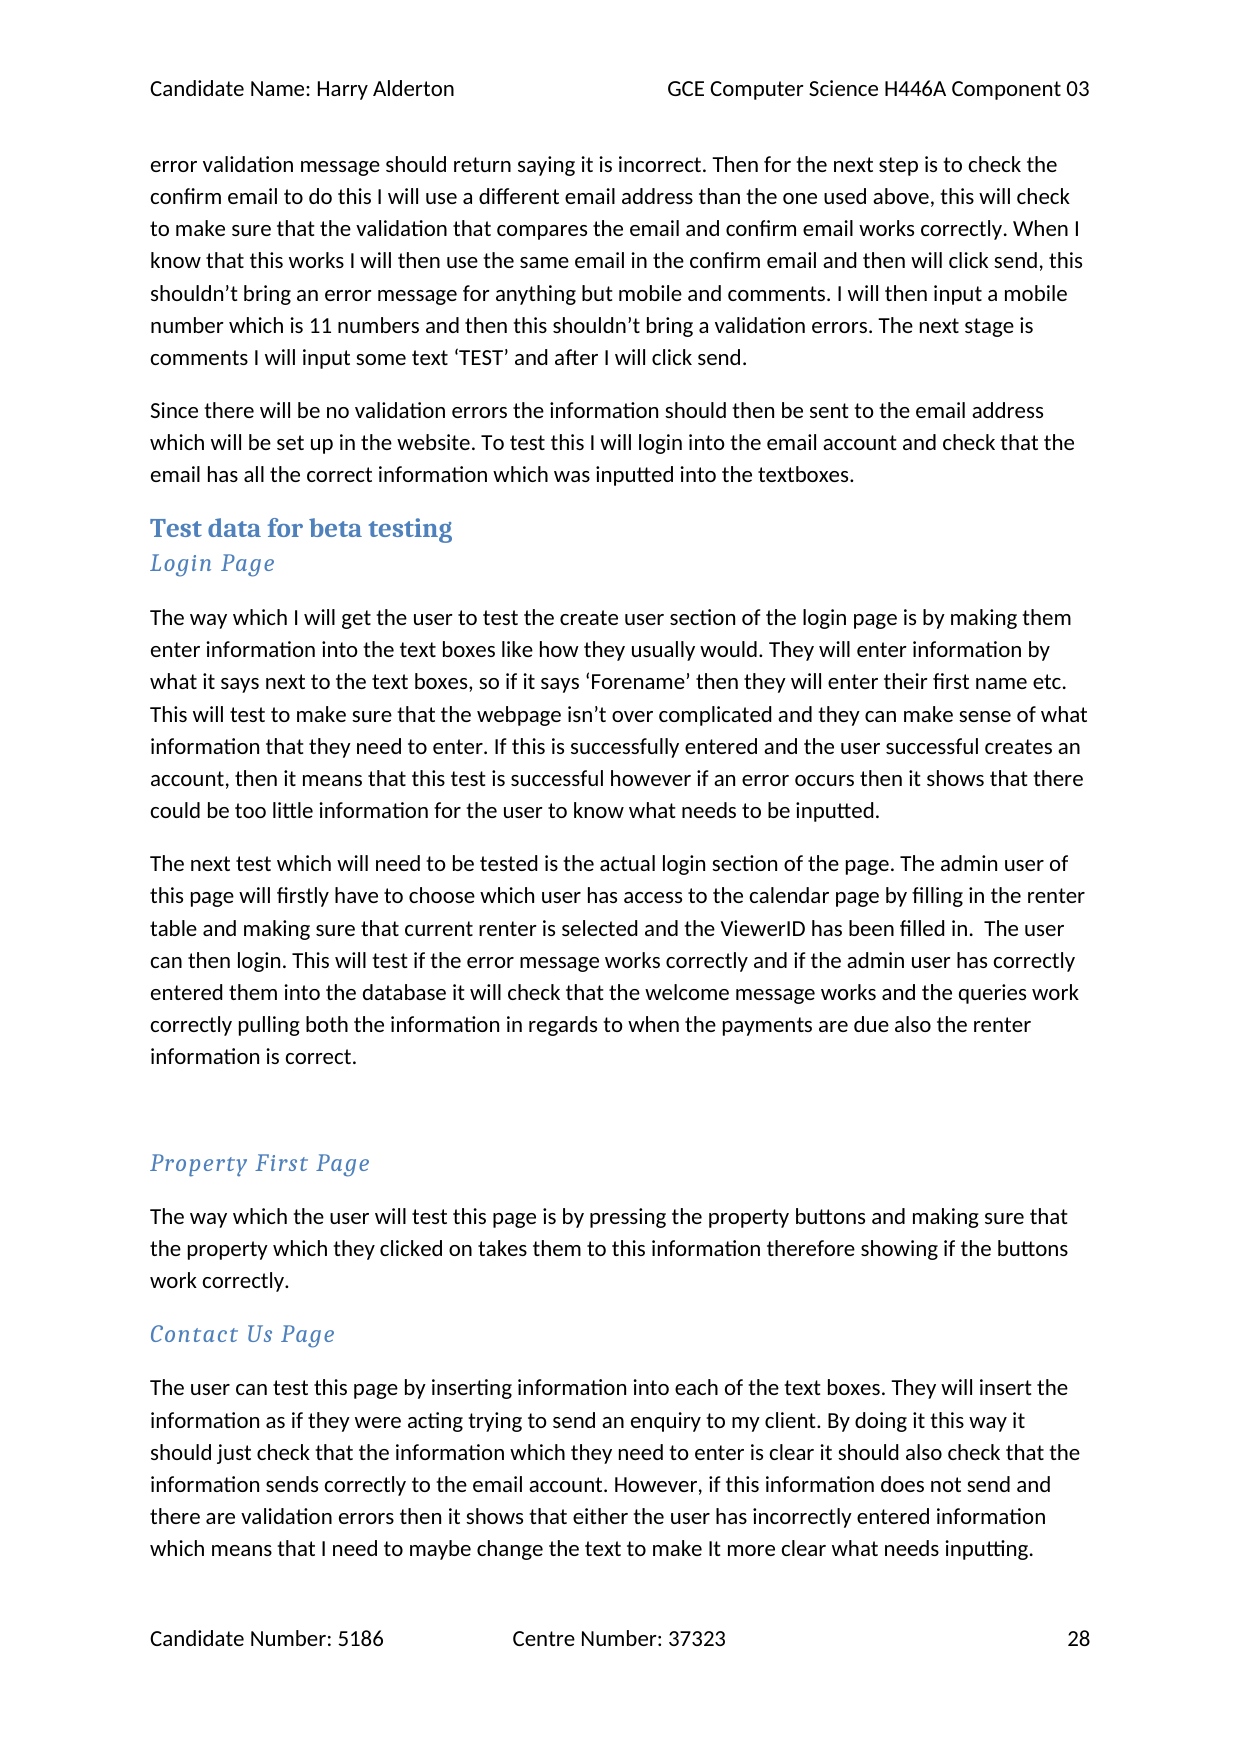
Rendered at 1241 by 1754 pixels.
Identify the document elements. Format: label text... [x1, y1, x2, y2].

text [150, 150, 1090, 371]
text The user can test this page by inserting information into each of the text boxes. They will insert the information as if they were acting trying to send an enquiry to my client. By doing it this way it should just check that the information which they need to enter is clear it should also check that the information sends correctly to the email account. However, if this information does not send and there are validation errors then it shows that either the user has incorrectly entered information which means that I need to maybe change the text to make It more clear what needs inputting. [150, 1373, 1090, 1562]
subtitle Login Page [150, 549, 1090, 578]
text The way which the user will test this page is by pressing the property buttons and making sure that the property which they clicked on takes them to this information therefore showing if the buttons work correctly. [150, 1202, 1090, 1295]
text The way which I will get the user to test the create user section of the login page is by making them enter information into the text boxes like how they usually would. They will enter information by what it says next to the text boxes, so if it says ‘Forename’ then they will enter their first name etc. This will test to make sure that the webpage isn’t over complicated and they can make sense of what information that they need to enter. If this is successfully entered and the user successful creates an account, then it means that this test is successful however if an error occurs then it shows that there could be too little information for the user to know what needs to be inputted. [150, 603, 1090, 824]
text Since there will be no validation errors the information should then be sent to the email address which will be set up in the website. To test this I will login into the email account and check that the email has all the correct information which was inputted into the textboxes. [150, 396, 1090, 488]
text The next test which will need to be tested is the actual login section of the page. The admin user of this page will firstly have to choose which user has access to the calendar page by filling in the renter table and making sure that current renter is selected and the ViewerID has been filled in. The user can then login. This will test if the error message works correctly and if the admin user has correctly entered them into the database it will check that the welcome message works and the queries work correctly pulling both the information in regards to when the payments are due also the renter information is correct. [150, 849, 1090, 1070]
subtitle Contact Us Page [150, 1320, 1090, 1348]
subtitle Test data for beta testing [150, 513, 1090, 545]
subtitle Property First Page [150, 1148, 1090, 1177]
